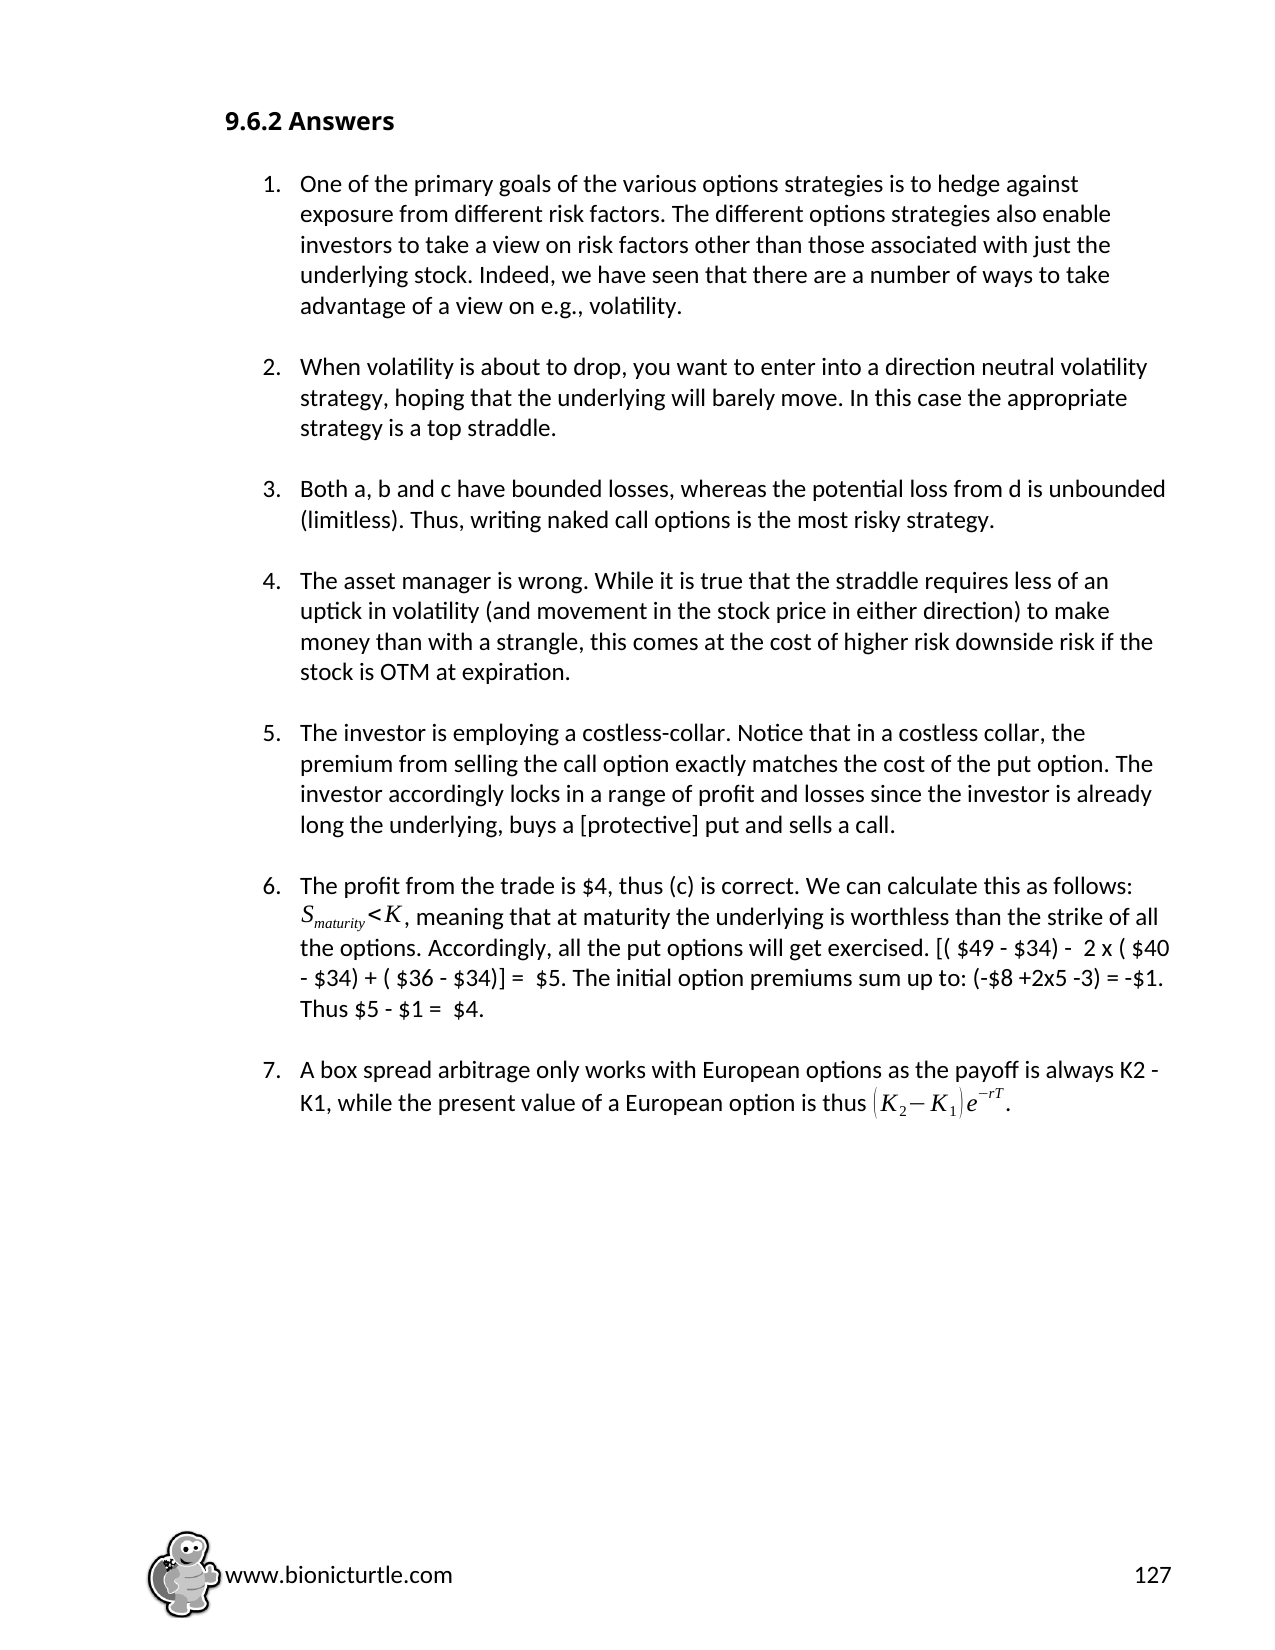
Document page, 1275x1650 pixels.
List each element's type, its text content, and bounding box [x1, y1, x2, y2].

list A box spread arbitrage only works with European options as the payoff is always K2 - K1, while the present value of a European option is thus . [262, 1054, 1172, 1121]
list Both a, b and c have bounded losses, whereas the potential loss from d is unbounded (limitless). Thus, writing naked call options is the most risky strategy. [262, 473, 1172, 565]
list The asset manager is wrong. While it is true that the straddle requires less of an uptick in volatility (and movement in the stock price in either direction) to make money than with a strangle, this comes at the cost of higher risk downside risk if the stock is OTM at expiration. [262, 565, 1172, 717]
list When volatility is about to drop, you want to enter into a direction neutral volatility strategy, hoping that the underlying will barely move. In this case the appropriate strategy is a top straddle. [262, 351, 1172, 473]
list The investor is employing a costless-collar. Notice that in a costless collar, the premium from selling the call option exactly matches the cost of the put option. The investor accordingly locks in a range of profit and losses since the investor is already long the underlying, buys a [protective] put and sells a call. [262, 717, 1172, 870]
list The profit from the trade is $4, thus (c) is correct. We can calculate this as follows:, meaning that at maturity the underlying is worthless than the strike of all the options. Accordingly, all the put options will get exercised. [( $49 - $34) - 2 x ( $40 - $34) + ( $36 - $34)] = $5. The initial option premiums sum up to: (-$8 +2x5 -3) = -$1. Thus $5 - $1 = $4. [262, 870, 1172, 1023]
list One of the primary goals of the various options strategies is to hedge against exposure from different risk factors. The different options strategies also enable investors to take a view on risk factors other than those associated with just the underlying stock. Indeed, we have seen that there are a number of ways to take advantage of a view on e.g., volatility. [262, 168, 1172, 351]
subtitle 9.6.2 Answers [225, 103, 1172, 138]
